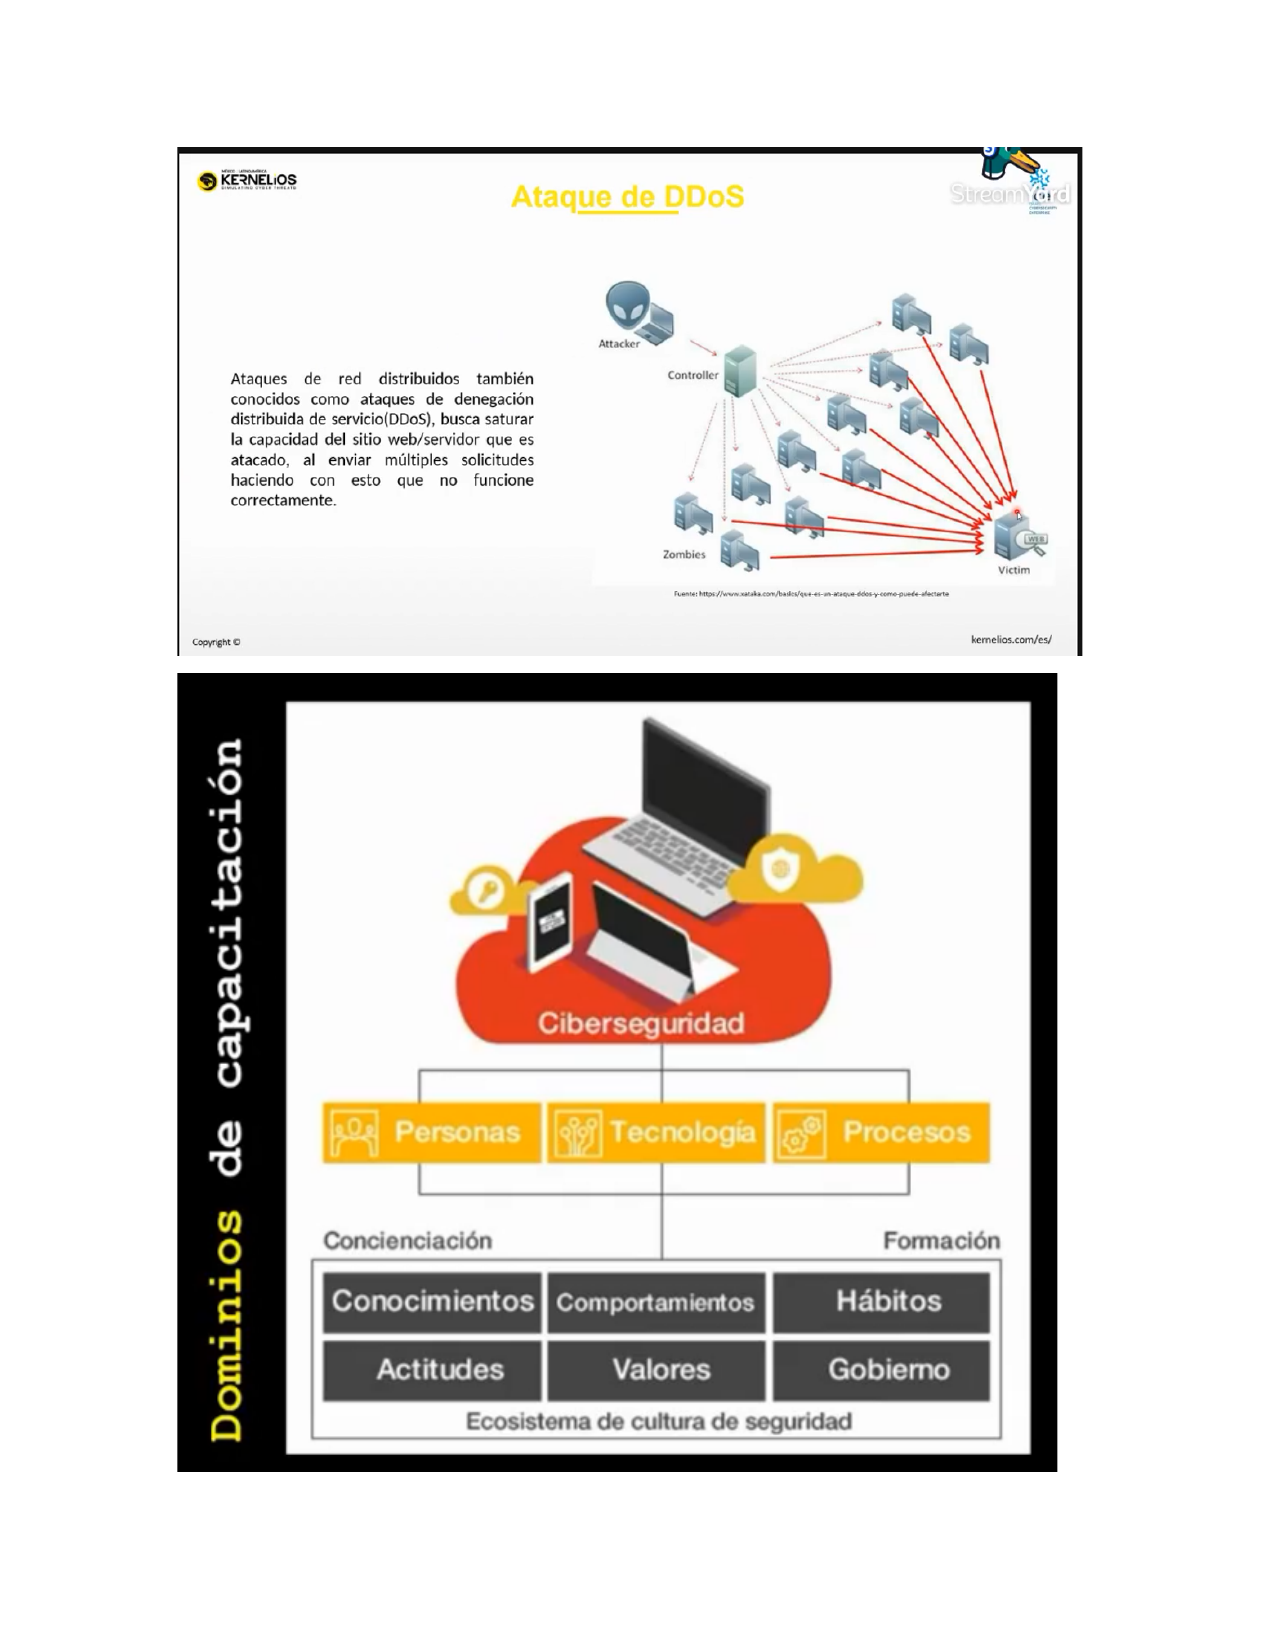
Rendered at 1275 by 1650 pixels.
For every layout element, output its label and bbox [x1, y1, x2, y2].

picture [177, 673, 1058, 1472]
picture [177, 147, 1083, 656]
